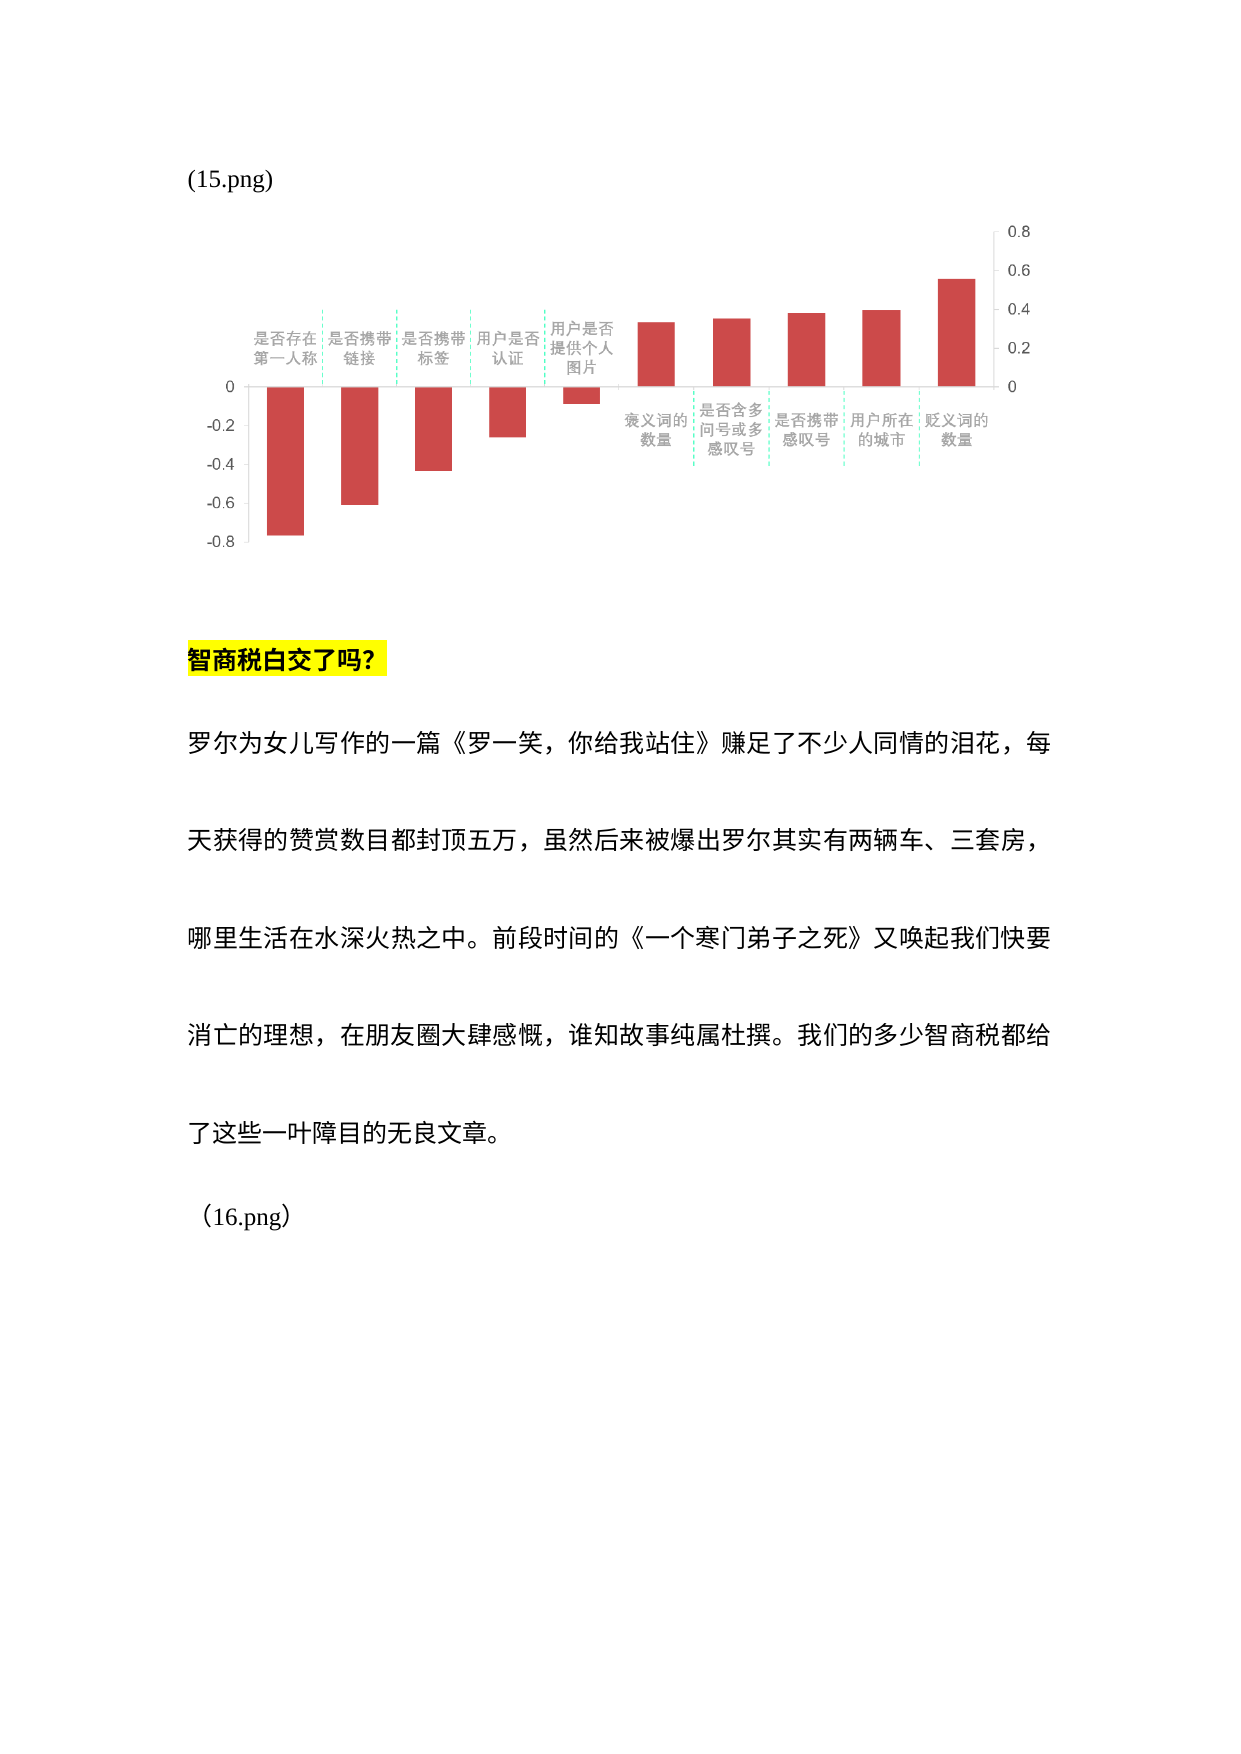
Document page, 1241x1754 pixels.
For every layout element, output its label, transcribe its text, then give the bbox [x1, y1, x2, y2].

picture [187, 208, 1053, 564]
text （16.png） [187, 1182, 1053, 1247]
text 罗尔为女儿写作的一篇《罗一笑，你给我站住》赚足了不少人同情的泪花，每天获得的赞赏数目都封顶五万，虽然后来被爆出罗尔其实有两辆车、三套房，哪里生活在水深火热之中。前段时间的《一个寒门弟子之死》又唤起我们快要消亡的理想，在朋友圈大肆感慨，谁知故事纯属杜撰。我们的多少智商税都给了这些一叶障目的无良文章。 [187, 709, 1053, 1164]
text 智商税白交了吗？ [187, 626, 1053, 691]
text (15.png) [187, 162, 1053, 194]
